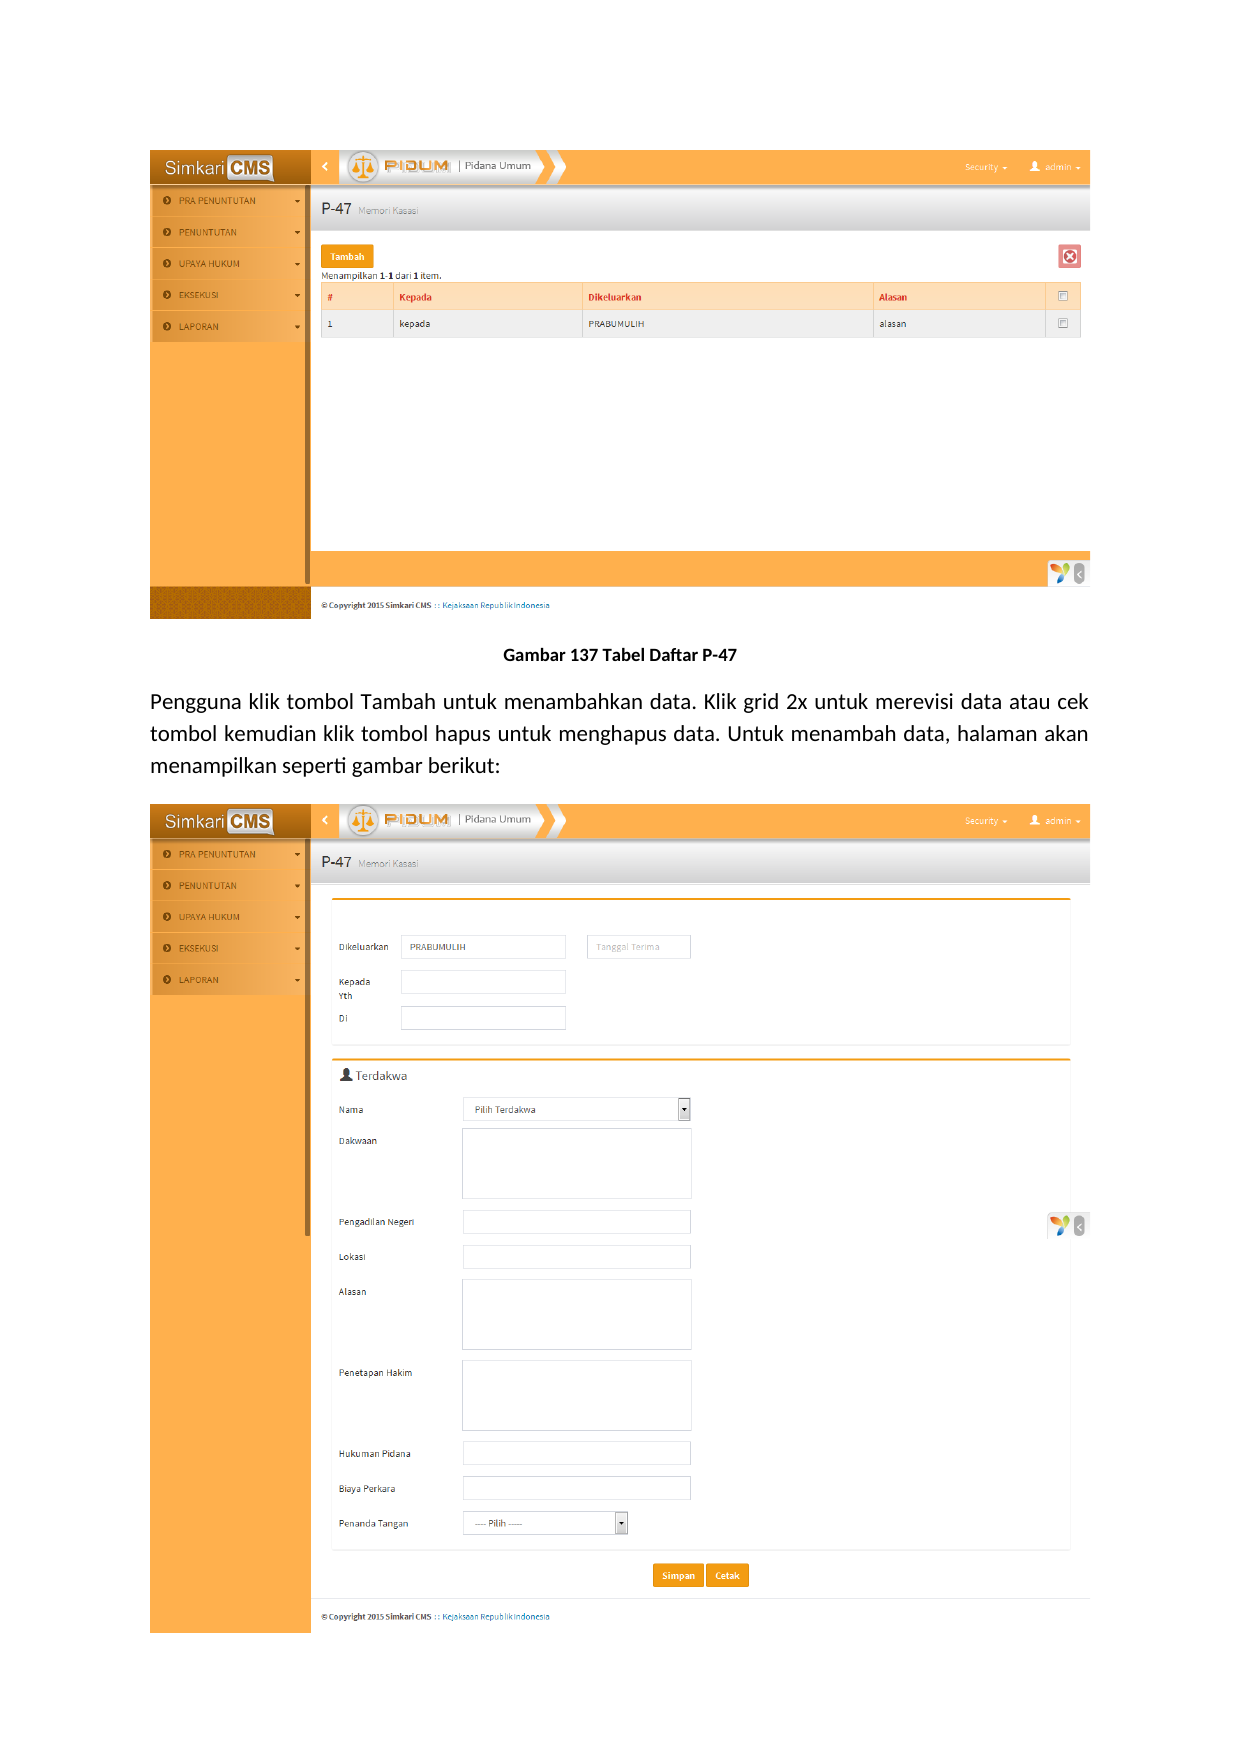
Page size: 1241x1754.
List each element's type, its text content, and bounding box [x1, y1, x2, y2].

text Gambar 137 Tabel Daftar P-47 [150, 643, 1090, 666]
text Pengguna klik tombol Tambah untuk menambahkan data. Klik grid 2x untuk merevisi data atau cek tombol kemudian klik tombol hapus untuk menghapus data. Untuk menambah data, halaman akan menampilkan seperti gambar berikut: [150, 687, 1090, 779]
picture [150, 804, 1091, 1633]
picture [150, 150, 1091, 619]
